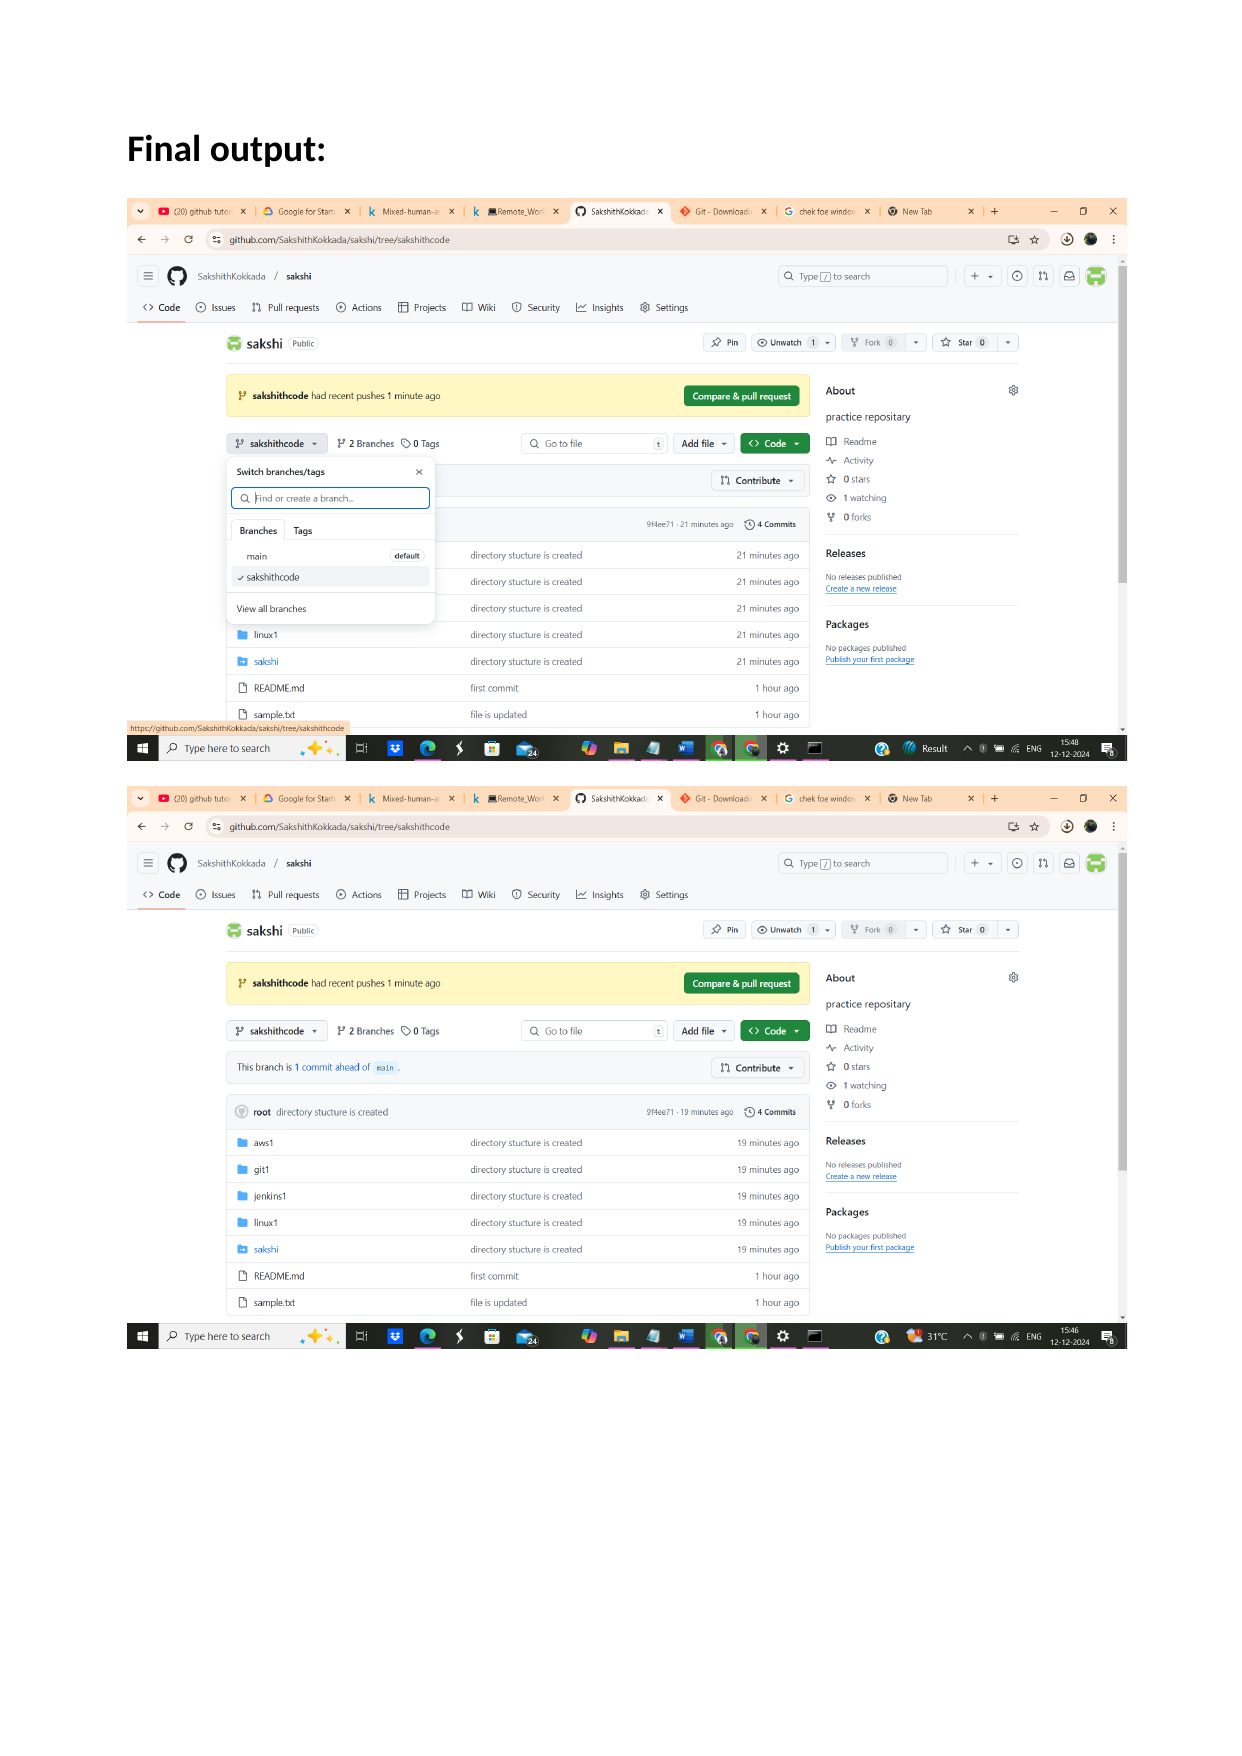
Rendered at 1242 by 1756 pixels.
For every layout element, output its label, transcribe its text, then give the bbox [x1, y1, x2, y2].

picture [127, 198, 1128, 761]
text Final output: [127, 125, 1127, 171]
picture [127, 786, 1128, 1349]
